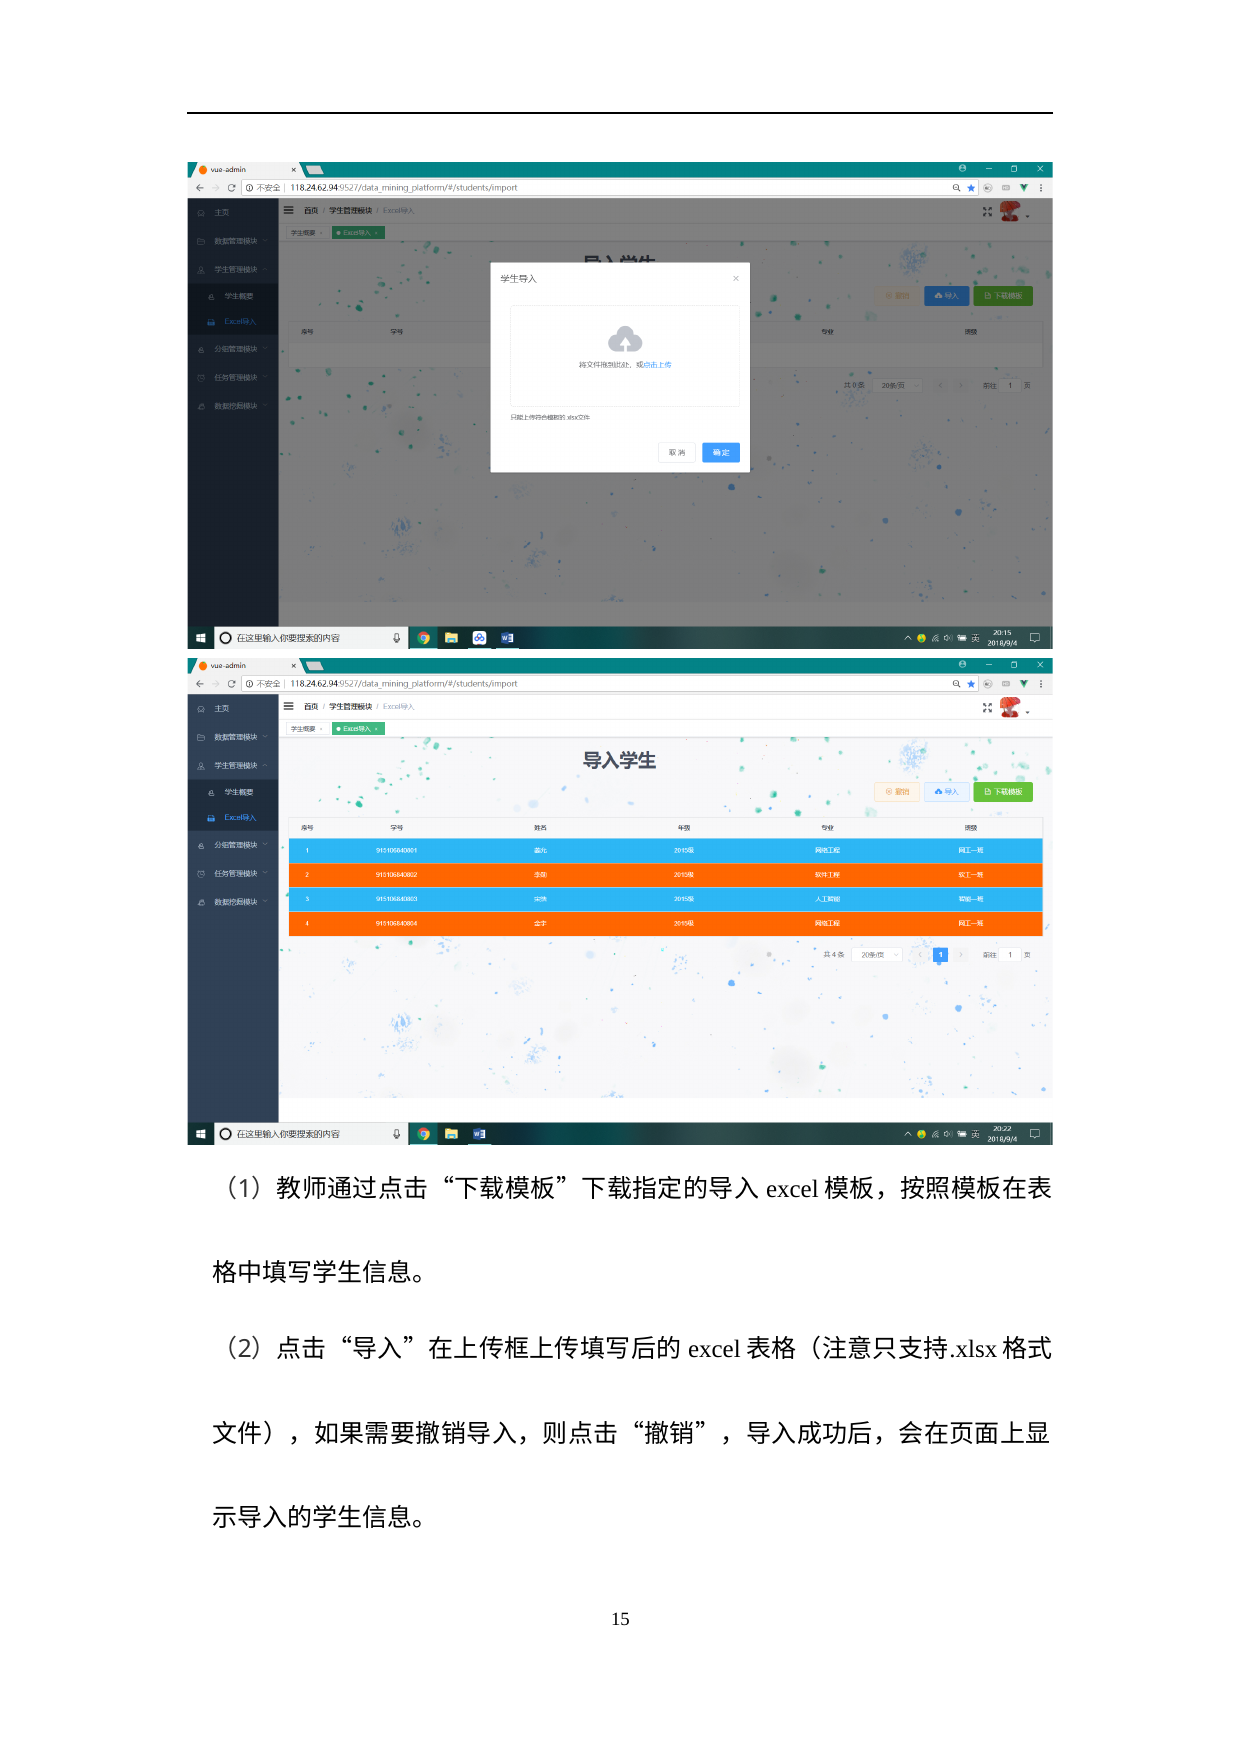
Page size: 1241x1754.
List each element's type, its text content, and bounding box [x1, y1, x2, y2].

picture [187, 162, 1053, 649]
list 点击“导入”在上传框上传填写后的excel表格（注意只支持.xlsx格式文件），如果需要撤销导入，则点击“撤销”，导入成功后，会在页面上显示导入的学生信息。 [212, 1314, 1053, 1548]
picture [187, 658, 1053, 1145]
list 教师通过点击“下载模板”下载指定的导入excel模板，按照模板在表格中填写学生信息。 [212, 1154, 1053, 1303]
